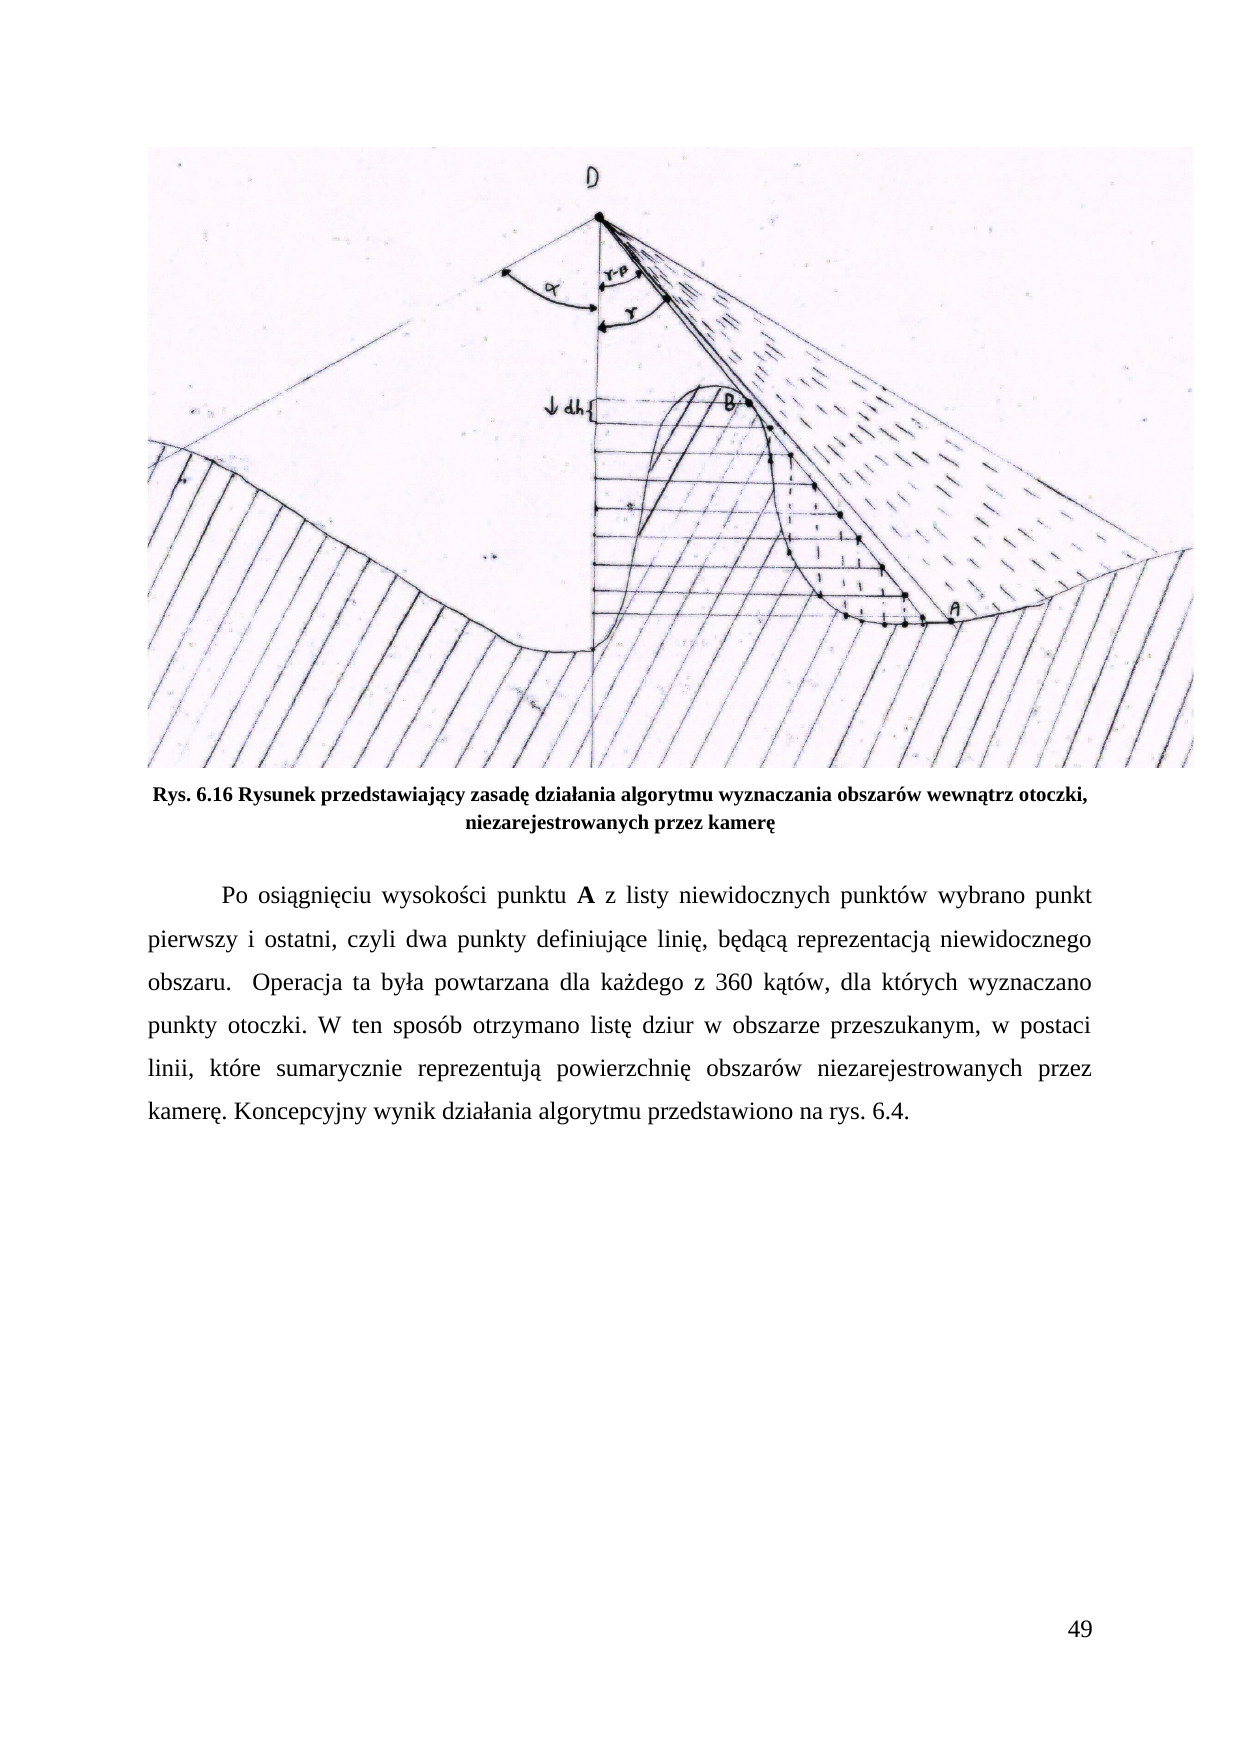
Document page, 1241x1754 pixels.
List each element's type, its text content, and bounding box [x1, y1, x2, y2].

text Po osiągnięciu wysokości punktu A z listy niewidocznych punktów wybrano punkt pierwszy i ostatni, czyli dwa punkty definiujące linię, będącą reprezentacją niewidocznego obszaru. Operacja ta była powtarzana dla każdego z 360 kątów, dla których wyznaczano punkty otoczki. W ten sposób otrzymano listę dziur w obszarze przeszukanym, w postaci linii, które sumarycznie reprezentują powierzchnię obszarów niezarejestrowanych przez kamerę. Koncepcyjny wynik działania algorytmu przedstawiono na rys. 6.4. [148, 881, 1092, 1125]
picture [147, 147, 1194, 768]
